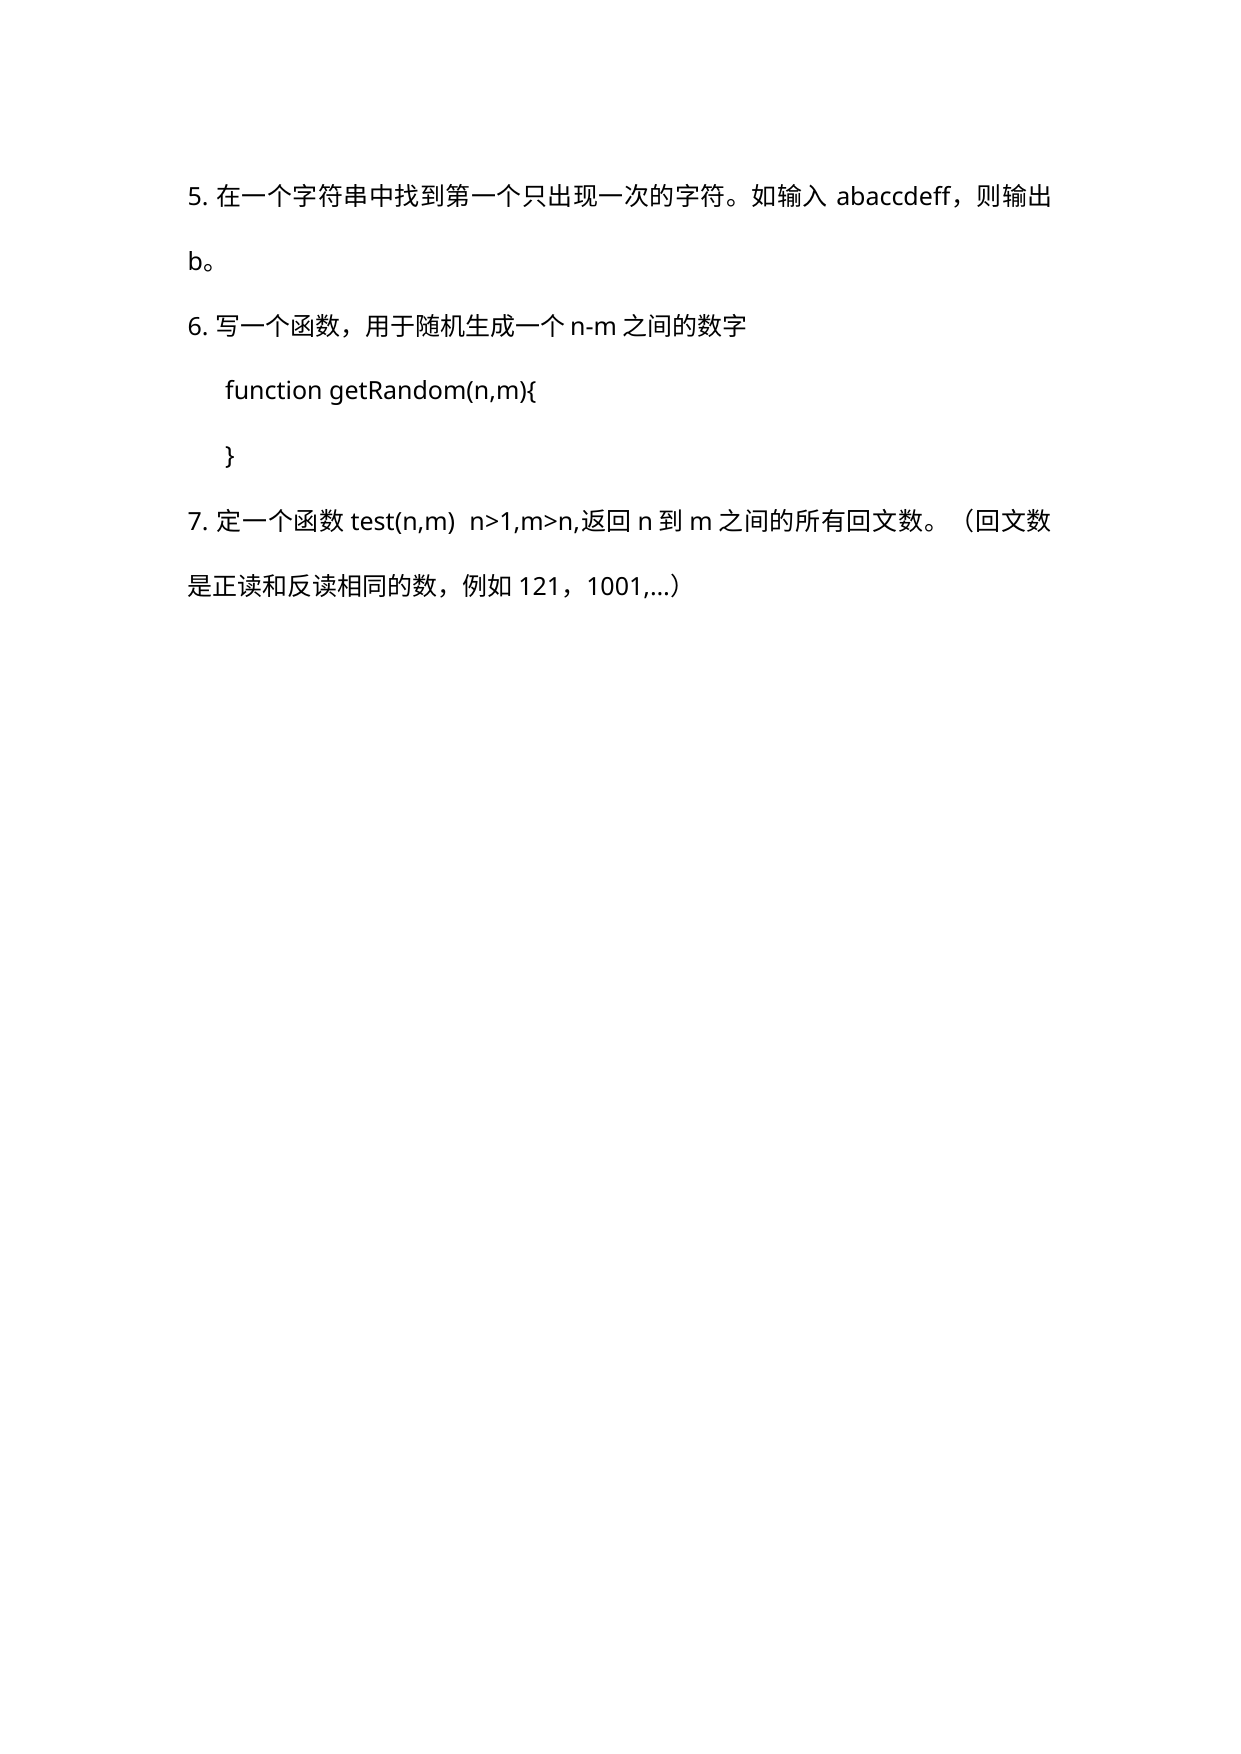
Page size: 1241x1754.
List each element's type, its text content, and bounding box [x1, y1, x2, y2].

list } [225, 422, 1053, 487]
list function getRandom(n,m){ [225, 357, 1053, 422]
text 5. 在一个字符串中找到第一个只出现一次的字符。如输入abaccdeff，则输出b。 [187, 162, 1053, 292]
text 7. 定一个函数test(n,m) n>1,m>n,返回n到m之间的所有回文数。（回文数是正读和反读相同的数，例如 121，1001,…） [187, 487, 1053, 617]
text 6. 写一个函数，用于随机生成一个n-m之间的数字 [187, 292, 1053, 357]
